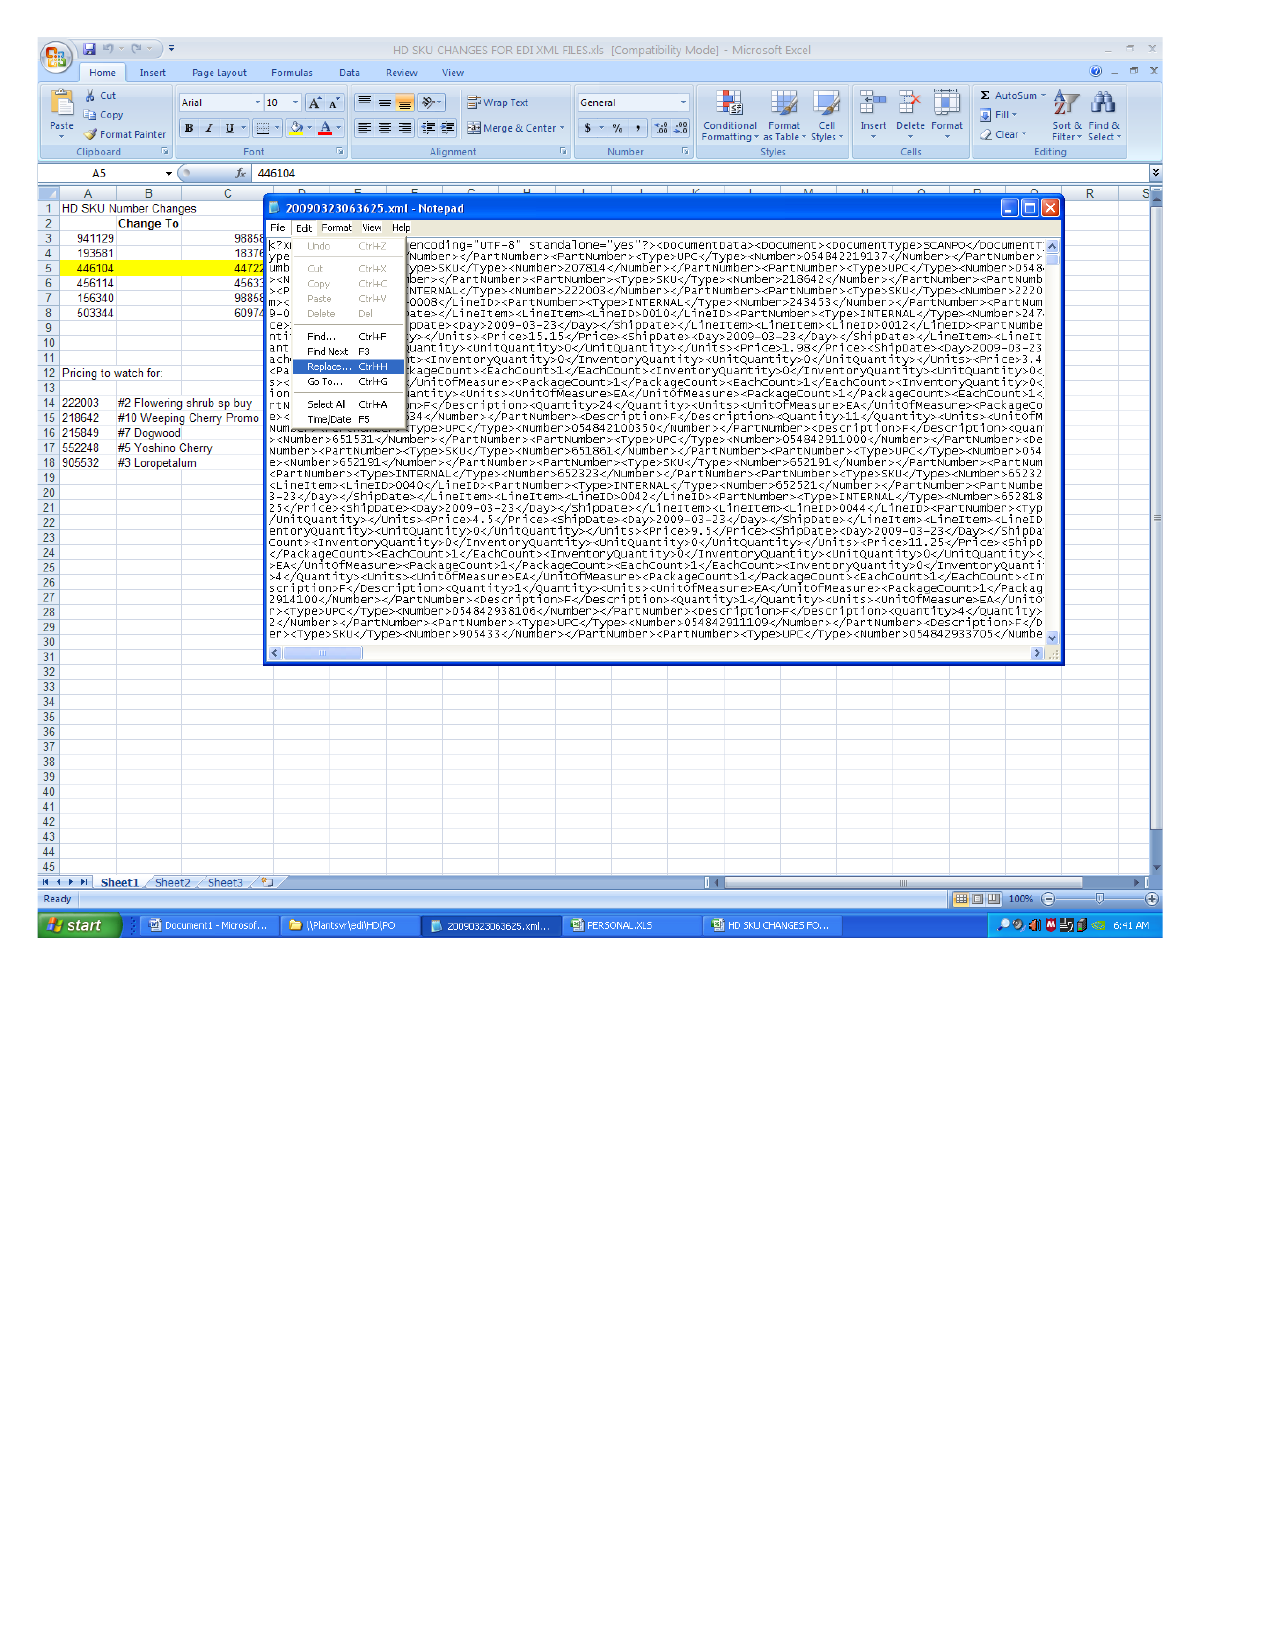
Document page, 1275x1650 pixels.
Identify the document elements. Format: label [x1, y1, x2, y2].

picture [37, 37, 1163, 938]
